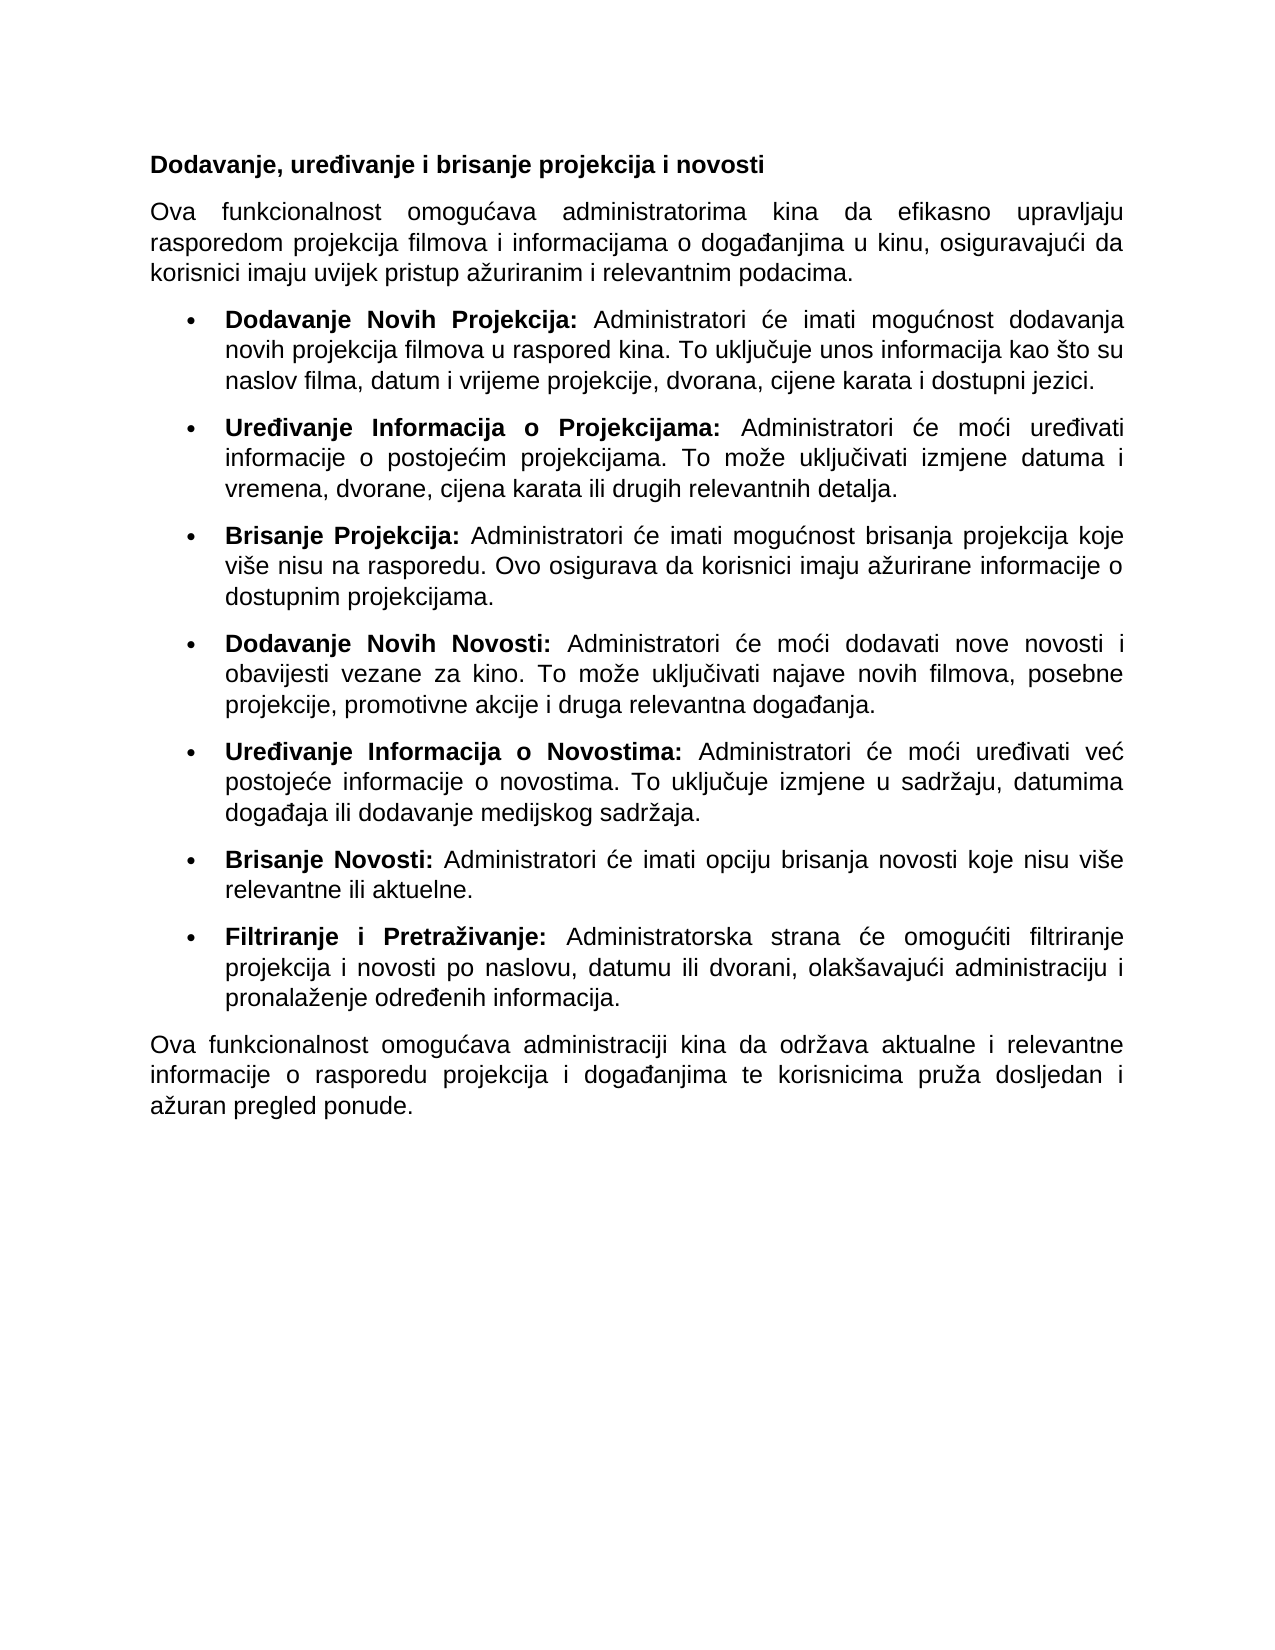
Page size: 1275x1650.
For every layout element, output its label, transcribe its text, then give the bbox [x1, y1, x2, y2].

list Filtriranje i Pretraživanje: Administratorska strana će omogućiti filtriranje projekcija i novosti po naslovu, datumu ili dvorani, olakšavajući administraciju i pronalaženje određenih informacija. [187, 922, 1125, 1012]
list Brisanje Novosti: Administratori će imati opciju brisanja novosti koje nisu više relevantne ili aktuelne. [187, 844, 1125, 904]
list Brisanje Projekcija: Administratori će imati mogućnost brisanja projekcija koje više nisu na rasporedu. Ovo osigurava da korisnici imaju ažurirane informacije o dostupnim projekcijama. [187, 521, 1125, 610]
list Dodavanje Novih Novosti: Administratori će moći dodavati nove novosti i obavijesti vezane za kino. To može uključivati najave novih filmova, posebne projekcije, promotivne akcije i druga relevantna događanja. [187, 629, 1125, 718]
text Dodavanje, uređivanje i brisanje projekcija i novosti [150, 150, 1125, 179]
list Uređivanje Informacija o Novostima: Administratori će moći uređivati već postojeće informacije o novostima. To uključuje izmjene u sadržaju, datumima događaja ili dodavanje medijskog sadržaja. [187, 737, 1125, 826]
text Ova funkcionalnost omogućava administratorima kina da efikasno upravljaju rasporedom projekcija filmova i informacijama o događanjima u kinu, osiguravajući da korisnici imaju uvijek pristup ažuriranim i relevantnim podacima. [150, 197, 1125, 287]
list Uređivanje Informacija o Projekcijama: Administratori će moći uređivati informacije o postojećim projekcijama. To može uključivati izmjene datuma i vremena, dvorane, cijena karata ili drugih relevantnih detalja. [187, 413, 1125, 502]
list Dodavanje Novih Projekcija: Administratori će imati mogućnost dodavanja novih projekcija filmova u raspored kina. To uključuje unos informacija kao što su naslov filma, datum i vrijeme projekcije, dvorana, cijene karata i dostupni jezici. [187, 305, 1125, 394]
text Ova funkcionalnost omogućava administraciji kina da održava aktualne i relevantne informacije o rasporedu projekcija i događanjima te korisnicima pruža dosljedan i ažuran pregled ponude. [150, 1030, 1125, 1119]
